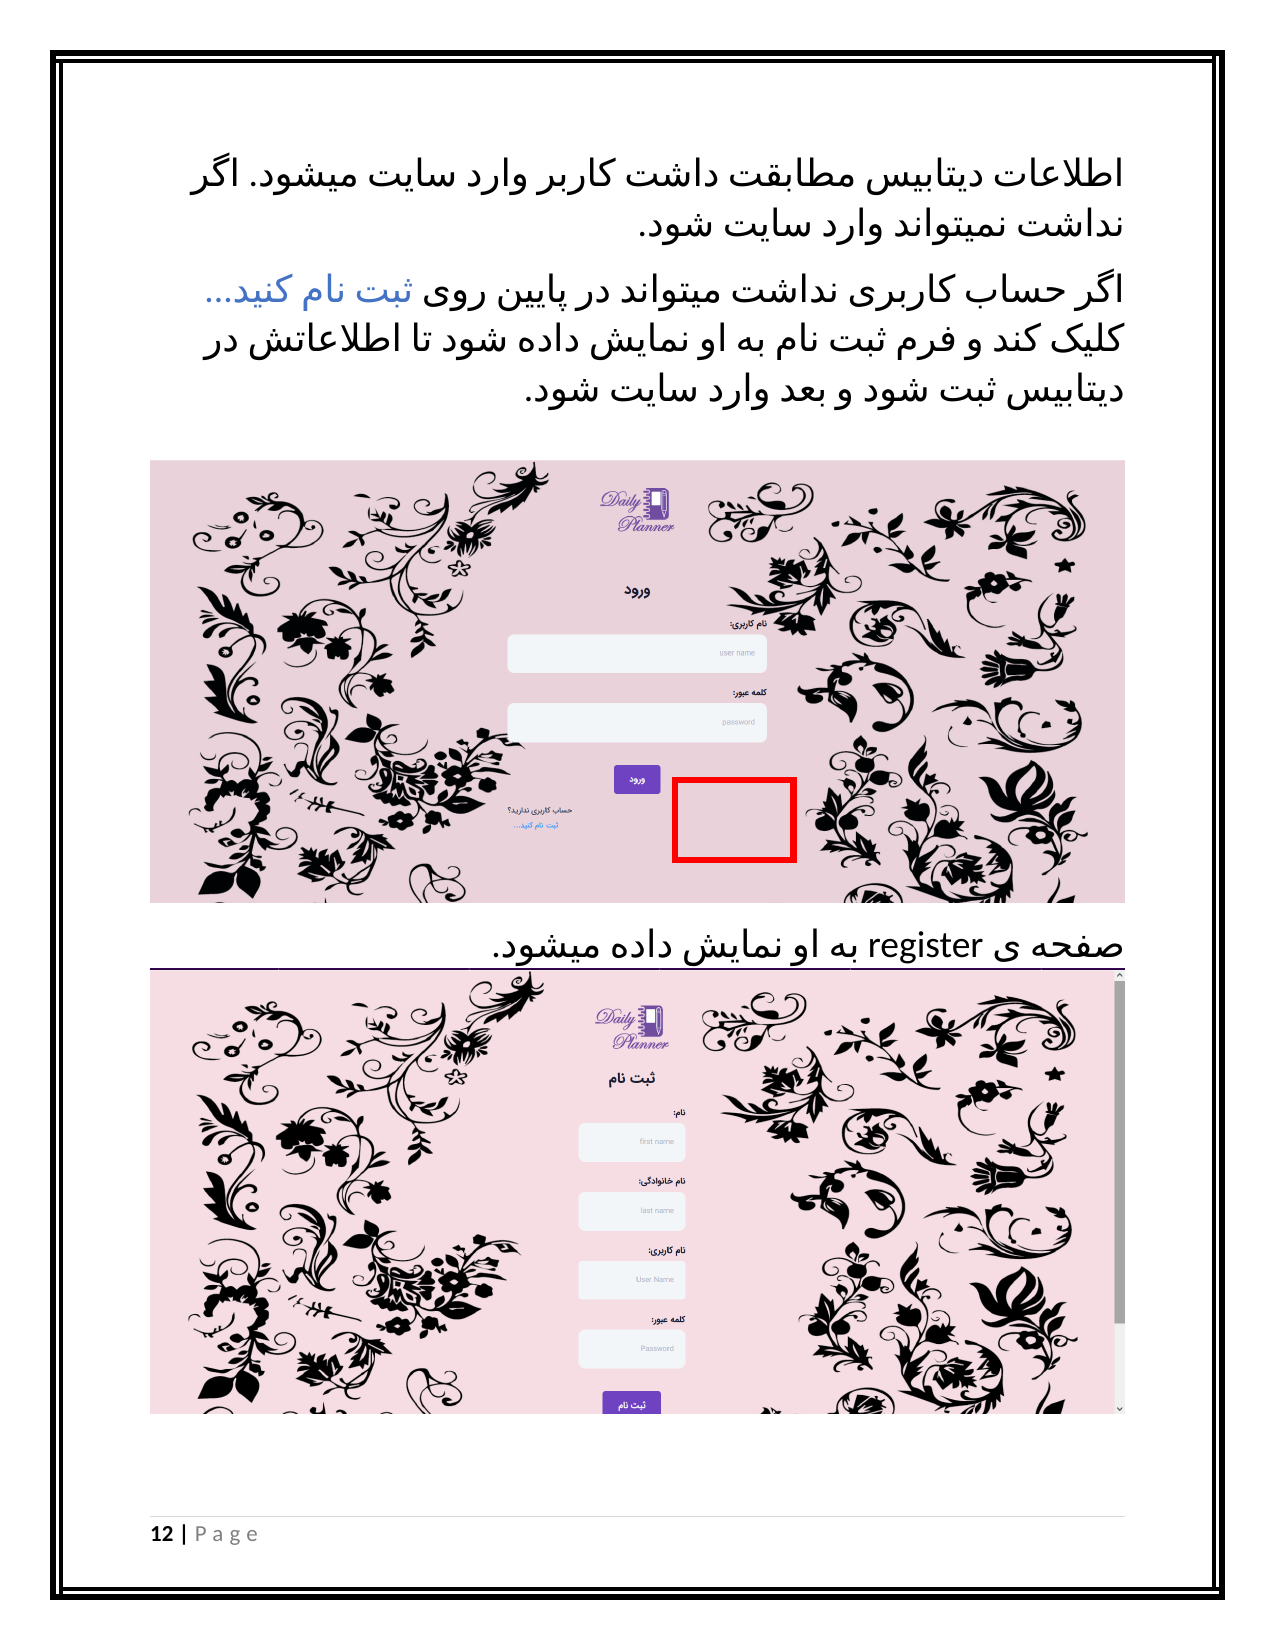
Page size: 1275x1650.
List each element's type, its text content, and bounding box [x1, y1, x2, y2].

picture [150, 968, 1125, 1414]
text اگر حساب کاربری نداشت میتواند در پایین روی ثبت نام کنید... کلیک کند و فرم ثبت نام به او نمایش داده شود تا اطلاعاتش در دیتابیس ثبت شود و بعد وارد سایت شود. [150, 266, 1125, 410]
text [150, 150, 1125, 245]
picture [150, 460, 1125, 903]
text صفحه ی register به او نمایش داده میشود. [150, 921, 1125, 968]
